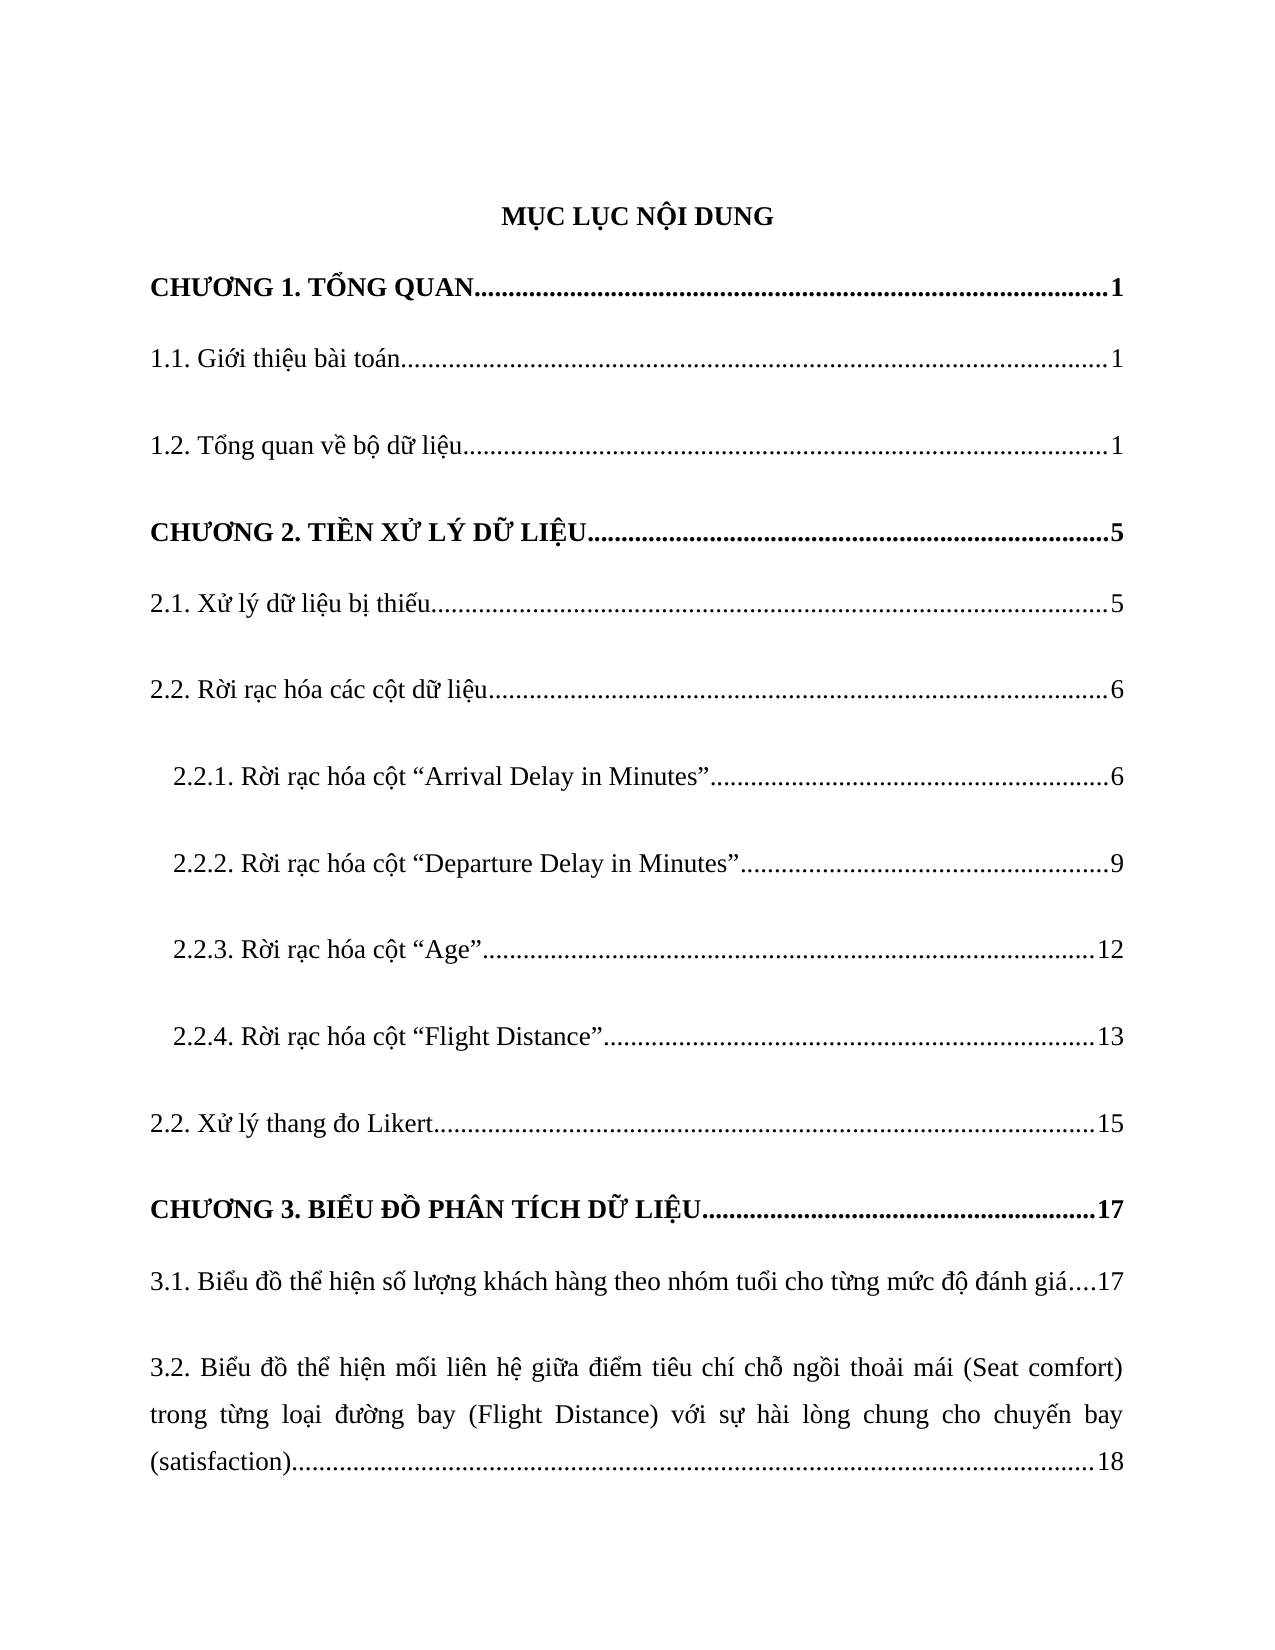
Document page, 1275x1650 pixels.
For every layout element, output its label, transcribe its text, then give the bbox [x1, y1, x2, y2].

text 2.2. Rời rạc hóa các cột dữ liệu 6 [150, 673, 1125, 704]
text 1.1. Giới thiệu bài toán 1 [150, 342, 1125, 373]
text 3.1. Biểu đồ thể hiện số lượng khách hàng theo nhóm tuổi cho từng mức độ đánh giá 17 [150, 1264, 1125, 1296]
text 1.2. Tổng quan về bộ dữ liệu 1 [150, 429, 1125, 460]
text 3.2. Biểu đồ thể hiện mối liên hệ giữa điểm tiêu chí chỗ ngồi thoải mái (Seat comfort) trong từng loại đường bay (Flight Distance) với sự hài lòng chung cho chuyến bay (satisfaction) 18 [150, 1351, 1125, 1476]
text 2.2.4. Rời rạc hóa cột “Flight Distance” 13 [173, 1020, 1125, 1051]
text 2.1. Xử lý dữ liệu bị thiếu 5 [150, 587, 1125, 618]
text MỤC LỤC NỘI DUNG [150, 200, 1125, 231]
text CHƯƠNG 3. BIỂU ĐỒ PHÂN TÍCH DỮ LIỆU 17 [150, 1193, 1125, 1224]
text 2.2.3. Rời rạc hóa cột “Age” 12 [173, 933, 1125, 964]
text 2.2. Xử lý thang đo Likert 15 [150, 1107, 1125, 1138]
text CHƯƠNG 2. TIỀN XỬ LÝ DỮ LIỆU 5 [150, 516, 1125, 547]
text CHƯƠNG 1. TỔNG QUAN 1 [150, 271, 1125, 302]
text 2.2.2. Rời rạc hóa cột “Departure Delay in Minutes” 9 [173, 847, 1125, 878]
text 2.2.1. Rời rạc hóa cột “Arrival Delay in Minutes” 6 [173, 760, 1125, 791]
